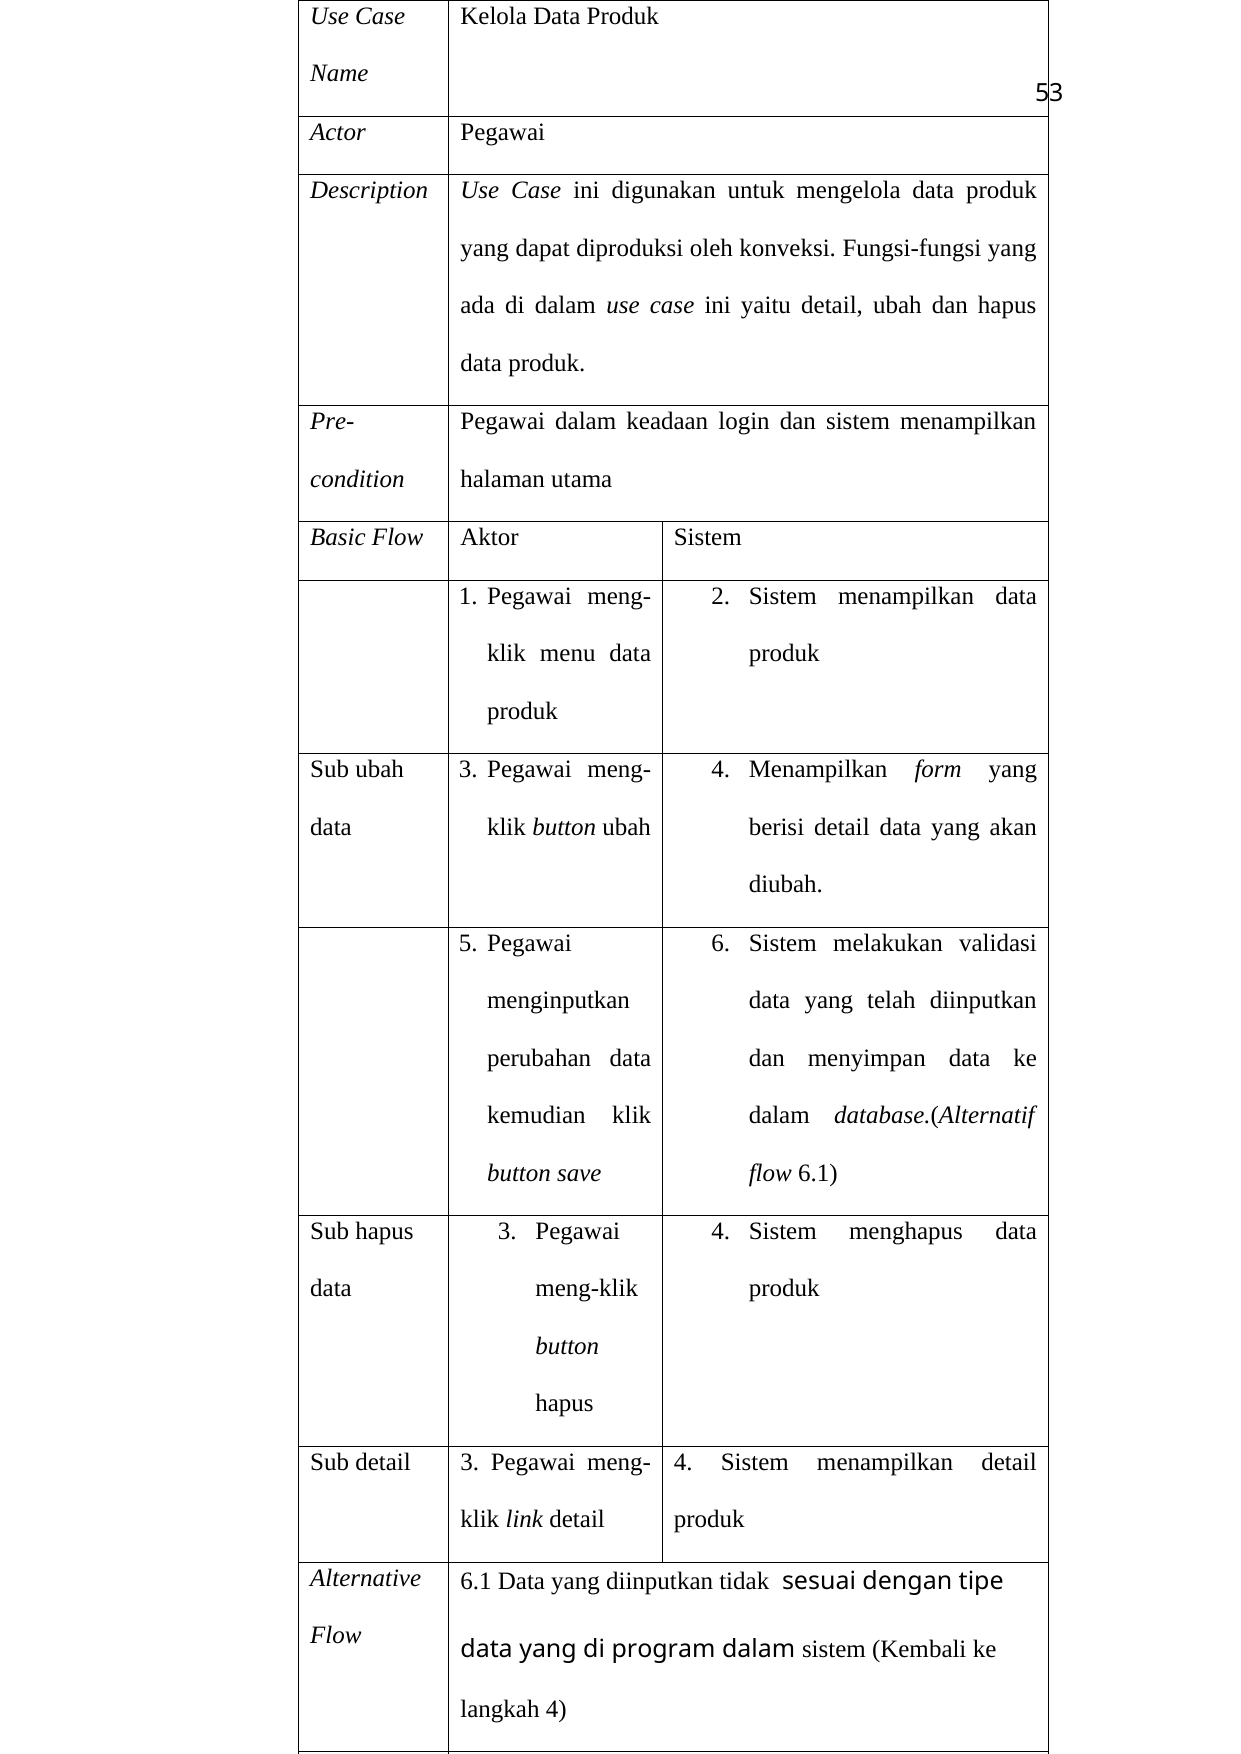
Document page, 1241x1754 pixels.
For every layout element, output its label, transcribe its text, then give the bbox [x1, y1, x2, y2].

table_cell Sistem menghapus data produk [663, 1216, 1048, 1446]
table_cell Sub detail [299, 1447, 448, 1562]
table_cell Use Case ini digunakan untuk mengelola data produk yang dapat diproduksi oleh konveksi. Fungsi-fungsi yang ada di dalam use case ini yaitu detail, ubah dan hapus data produk. [449, 175, 1048, 405]
table_cell Sistem menampilkan data produk [663, 581, 1048, 753]
table_cell Aktor [449, 522, 662, 580]
table_cell Pegawai meng-klik button hapus [449, 1216, 662, 1446]
table_cell Pegawai dalam keadaan login dan sistem menampilkan halaman utama [449, 406, 1048, 521]
table_cell Actor [299, 117, 448, 174]
table_cell Sub hapus data [299, 1216, 448, 1446]
table_cell Pre-condition [299, 406, 448, 521]
table_cell [299, 581, 448, 753]
table_cell Sistem [663, 522, 1048, 580]
table_cell Pegawai meng-klik button ubah [449, 754, 662, 927]
table_cell Pegawai meng-klik menu data produk [449, 581, 662, 753]
table_cell Pegawai [449, 117, 1048, 174]
table_header Kelola Data Produk [449, 1, 1048, 116]
table_cell 6.1 Data yang diinputkan tidak sesuai dengan tipe data yang di program dalam sistem (Kembali ke langkah 4) [449, 1563, 1048, 1751]
table_cell Sub ubah data [299, 754, 448, 927]
table_cell 4. Sistem menampilkan detail produk [663, 1447, 1048, 1562]
table_cell Alternative Flow [299, 1563, 448, 1751]
table_header Use Case Name [299, 1, 448, 116]
table_cell [299, 928, 448, 1215]
table_cell Description [299, 175, 448, 405]
table_cell Pegawai menginputkan perubahan data kemudian klik button save [449, 928, 662, 1215]
table_cell Basic Flow [299, 522, 448, 580]
table_cell Sistem melakukan validasi data yang telah diinputkan dan menyimpan data ke dalam database.(Alternatif flow 6.1) [663, 928, 1048, 1215]
table_cell Menampilkan form yang berisi detail data yang akan diubah. [663, 754, 1048, 927]
table_cell 3. Pegawai meng-klik link detail [449, 1447, 662, 1562]
